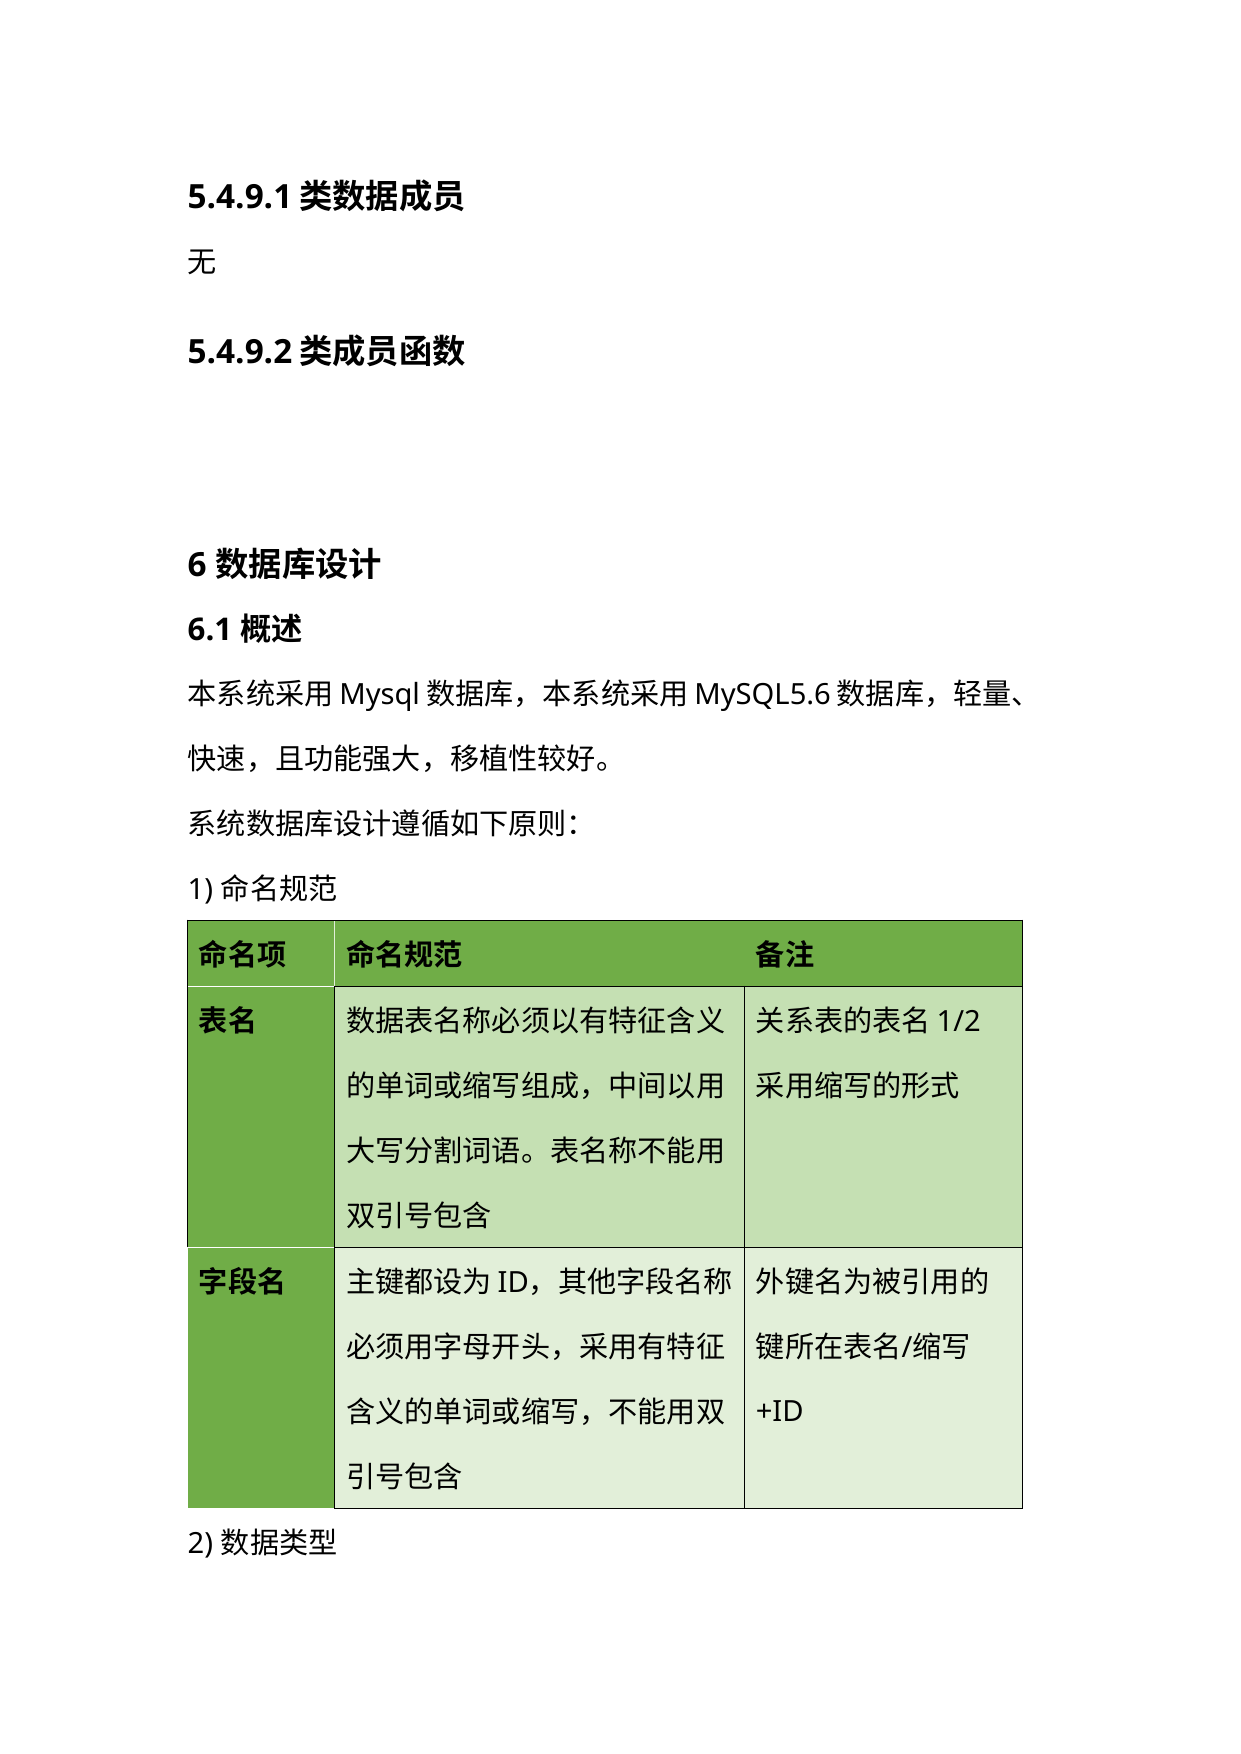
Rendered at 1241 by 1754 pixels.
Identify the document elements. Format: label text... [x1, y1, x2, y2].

text 5.4.9.2类成员函数 [187, 317, 1053, 382]
text 2) 数据类型 [187, 1509, 1053, 1574]
table_cell 表名 [188, 987, 334, 1247]
table_header 命名规范 [335, 921, 744, 986]
text 系统数据库设计遵循如下原则： [187, 789, 1053, 854]
table_cell 主键都设为ID，其他字段名称必须用字母开头，采用有特征含义的单词或缩写，不能用双引号包含 [335, 1248, 744, 1508]
table_cell 外键名为被引用的键所在表名/缩写+ID [745, 1248, 1022, 1508]
text 1) 命名规范 [187, 854, 1053, 919]
text 本系统采用Mysql数据库，本系统采用MySQL5.6数据库，轻量、快速，且功能强大，移植性较好。 [187, 659, 1053, 789]
table_cell 数据表名称必须以有特征含义的单词或缩写组成，中间以用大写分割词语。表名称不能用双引号包含 [335, 987, 744, 1247]
text 6.1 概述 [187, 594, 1053, 659]
text 5.4.9.1类数据成员 [187, 162, 1053, 227]
text 无 [187, 227, 1053, 292]
table_cell 字段名 [188, 1248, 334, 1508]
table_cell 关系表的表名1/2采用缩写的形式 [745, 987, 1022, 1247]
table_header 命名项 [188, 921, 334, 986]
table_header 备注 [744, 921, 1022, 986]
text 6 数据库设计 [187, 529, 1053, 594]
